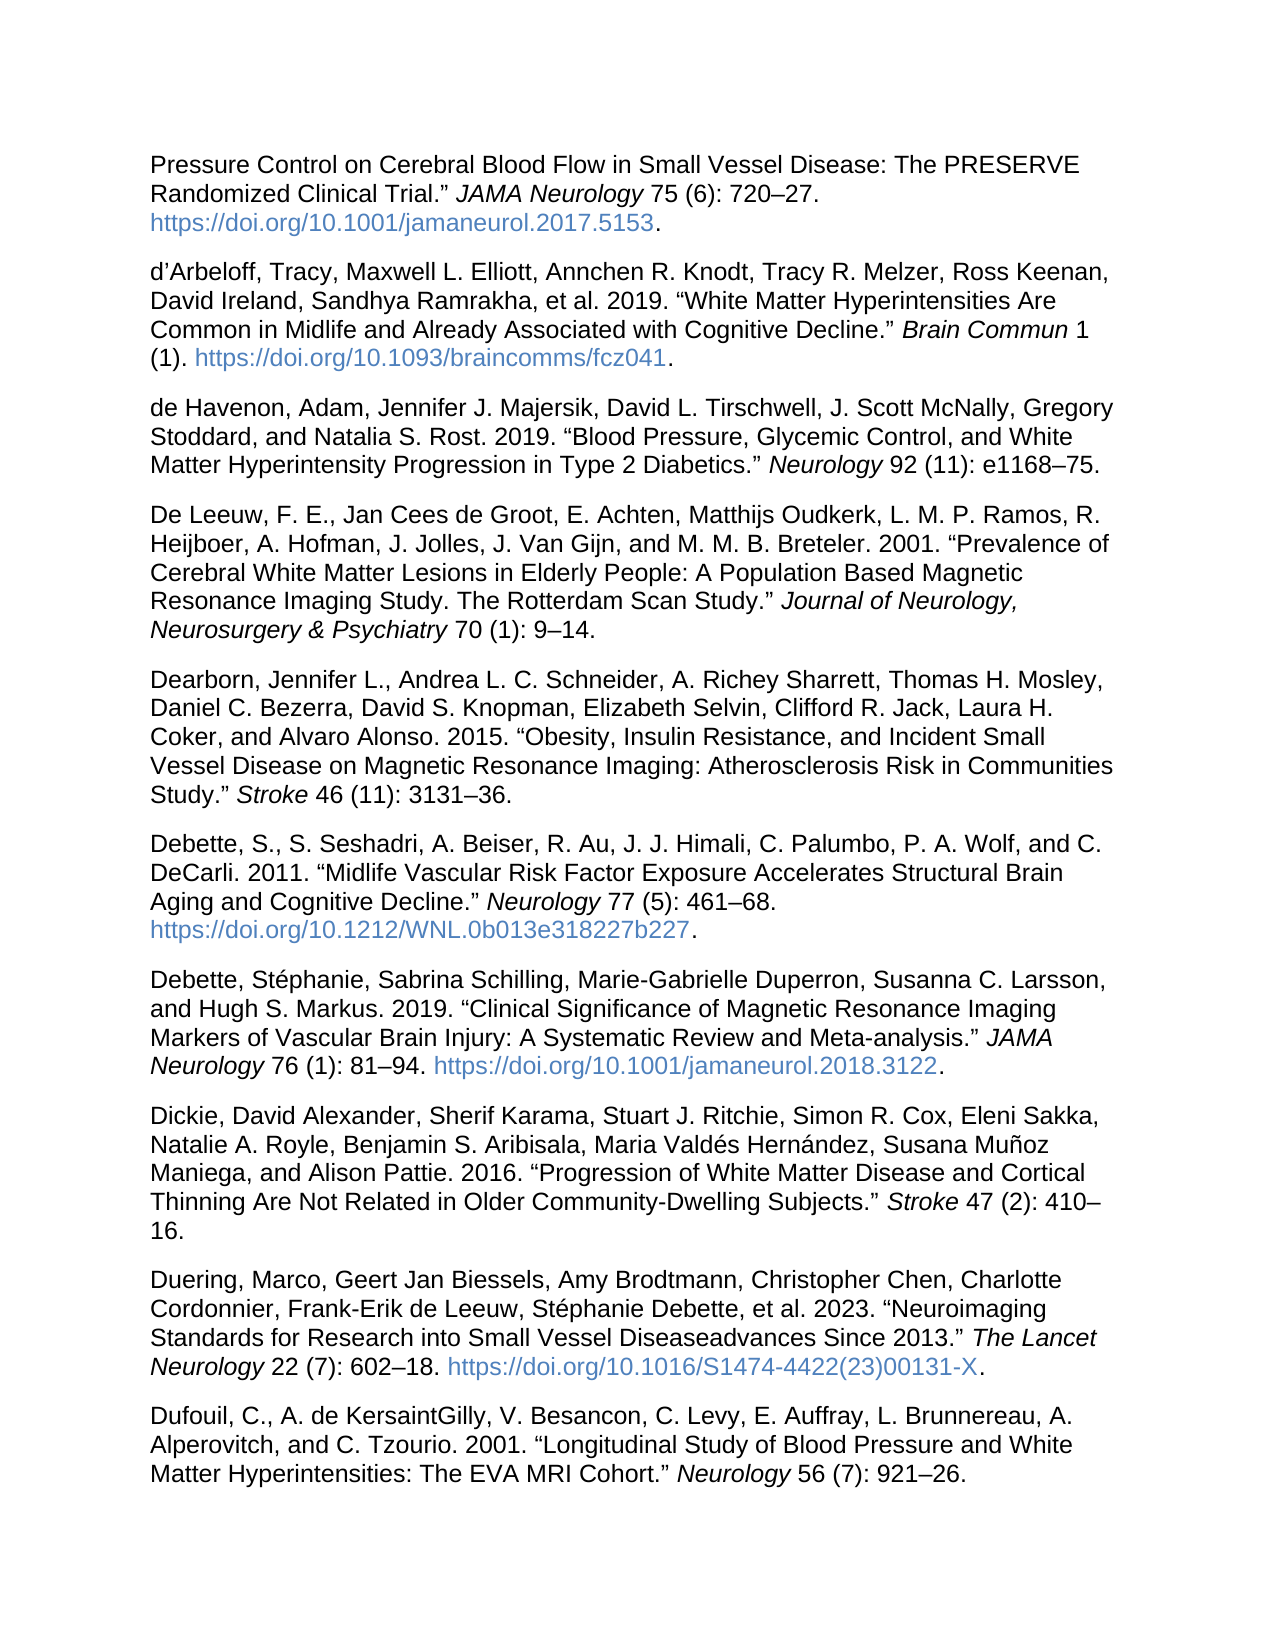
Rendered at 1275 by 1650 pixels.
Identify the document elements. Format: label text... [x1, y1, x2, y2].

text Debette, Stéphanie, Sabrina Schilling, Marie-Gabrielle Duperron, Susanna C. Larsson, and Hugh S. Markus. 2019. “Clinical Significance of Magnetic Resonance Imaging Markers of Vascular Brain Injury: A Systematic Review and Meta-analysis.” JAMA Neurology 76 (1): 81–94. https://doi.org/10.1001/jamaneurol.2018.3122. [150, 965, 1125, 1080]
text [150, 150, 1125, 236]
text Debette, S., S. Seshadri, A. Beiser, R. Au, J. J. Himali, C. Palumbo, P. A. Wolf, and C. DeCarli. 2011. “Midlife Vascular Risk Factor Exposure Accelerates Structural Brain Aging and Cognitive Decline.” Neurology 77 (5): 461–68. https://doi.org/10.1212/WNL.0b013e318227b227. [150, 829, 1125, 944]
text d’Arbeloff, Tracy, Maxwell L. Elliott, Annchen R. Knodt, Tracy R. Melzer, Ross Keenan, David Ireland, Sandhya Ramrakha, et al. 2019. “White Matter Hyperintensities Are Common in Midlife and Already Associated with Cognitive Decline.” Brain Commun 1 (1). https://doi.org/10.1093/braincomms/fcz041. [150, 257, 1125, 372]
text De Leeuw, F. E., Jan Cees de Groot, E. Achten, Matthijs Oudkerk, L. M. P. Ramos, R. Heijboer, A. Hofman, J. Jolles, J. Van Gijn, and M. M. B. Breteler. 2001. “Prevalence of Cerebral White Matter Lesions in Elderly People: A Population Based Magnetic Resonance Imaging Study. The Rotterdam Scan Study.” Journal of Neurology, Neurosurgery & Psychiatry 70 (1): 9–14. [150, 500, 1125, 644]
text Dufouil, C., A. de KersaintGilly, V. Besancon, C. Levy, E. Auffray, L. Brunnereau, A. Alperovitch, and C. Tzourio. 2001. “Longitudinal Study of Blood Pressure and White Matter Hyperintensities: The EVA MRI Cohort.” Neurology 56 (7): 921–26. [150, 1401, 1125, 1487]
text de Havenon, Adam, Jennifer J. Majersik, David L. Tirschwell, J. Scott McNally, Gregory Stoddard, and Natalia S. Rost. 2019. “Blood Pressure, Glycemic Control, and White Matter Hyperintensity Progression in Type 2 Diabetics.” Neurology 92 (11): e1168–75. [150, 393, 1125, 479]
text Duering, Marco, Geert Jan Biessels, Amy Brodtmann, Christopher Chen, Charlotte Cordonnier, Frank-Erik de Leeuw, Stéphanie Debette, et al. 2023. “Neuroimaging Standards for Research into Small Vessel Diseaseadvances Since 2013.” The Lancet Neurology 22 (7): 602–18. https://doi.org/10.1016/S1474-4422(23)00131-X. [150, 1265, 1125, 1380]
text Dearborn, Jennifer L., Andrea L. C. Schneider, A. Richey Sharrett, Thomas H. Mosley, Daniel C. Bezerra, David S. Knopman, Elizabeth Selvin, Clifford R. Jack, Laura H. Coker, and Alvaro Alonso. 2015. “Obesity, Insulin Resistance, and Incident Small Vessel Disease on Magnetic Resonance Imaging: Atherosclerosis Risk in Communities Study.” Stroke 46 (11): 3131–36. [150, 664, 1125, 808]
text Dickie, David Alexander, Sherif Karama, Stuart J. Ritchie, Simon R. Cox, Eleni Sakka, Natalie A. Royle, Benjamin S. Aribisala, Maria Valdés Hernández, Susana Muñoz Maniega, and Alison Pattie. 2016. “Progression of White Matter Disease and Cortical Thinning Are Not Related in Older Community-Dwelling Subjects.” Stroke 47 (2): 410–16. [150, 1101, 1125, 1244]
